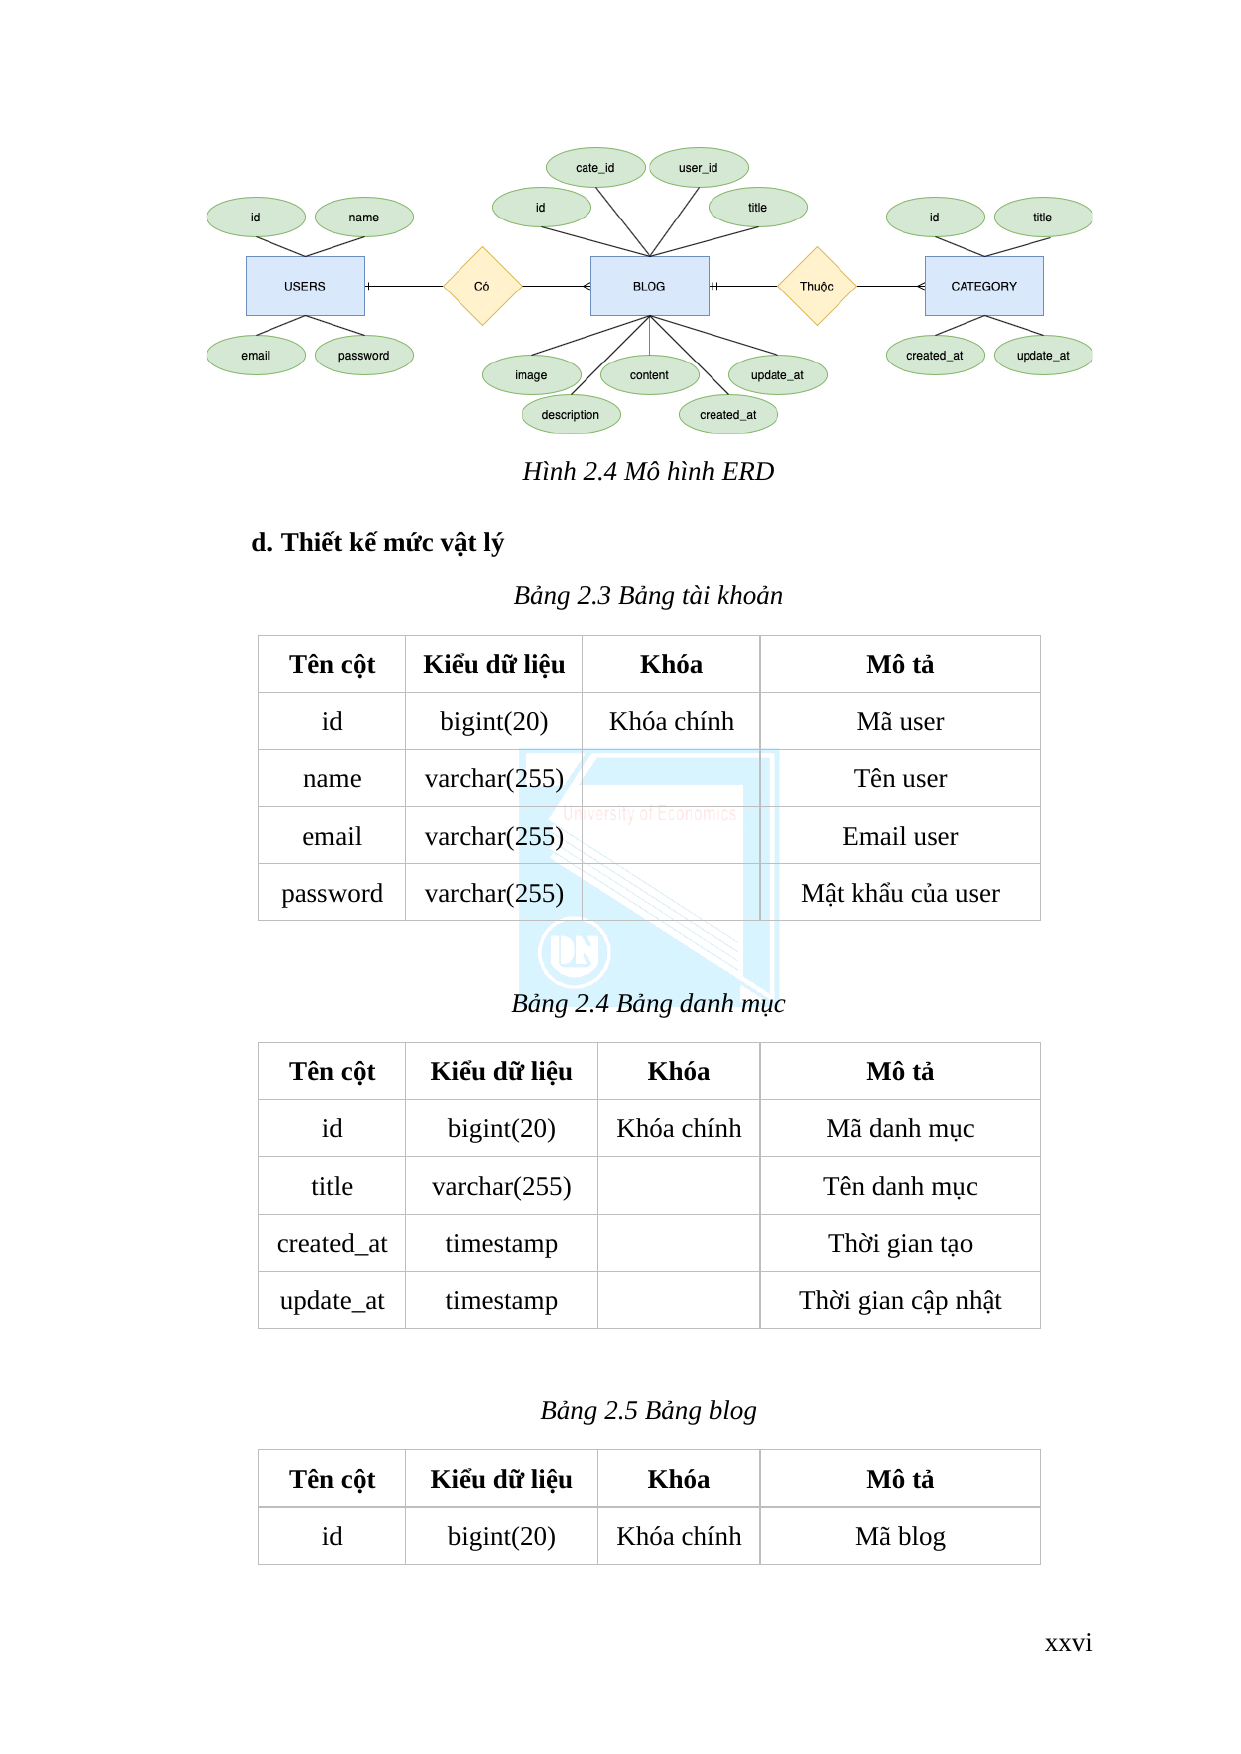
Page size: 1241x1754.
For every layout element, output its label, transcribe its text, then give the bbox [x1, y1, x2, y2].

table_cell title [259, 1157, 405, 1213]
table_cell id [259, 693, 405, 749]
table_cell bigint(20) [406, 693, 582, 749]
table_header Khóa [598, 1043, 759, 1099]
table_header Tên cột [259, 636, 405, 692]
table_cell bigint(20) [406, 1508, 597, 1564]
table_header Mô tả [761, 1043, 1040, 1099]
table_header Mô tả [761, 1450, 1040, 1506]
table_header Kiểu dữ liệu [406, 636, 582, 692]
table_cell Mã danh mục [761, 1100, 1040, 1156]
table_cell id [259, 1100, 405, 1156]
table_header Mô tả [761, 636, 1040, 692]
table_header Tên cột [259, 1043, 405, 1099]
table_cell timestamp [406, 1215, 597, 1271]
table_cell [583, 864, 759, 920]
table_header Kiểu dữ liệu [406, 1450, 597, 1506]
table_cell created_at [259, 1215, 405, 1271]
table_cell Tên user [761, 750, 1040, 806]
table_cell Mã user [761, 693, 1040, 749]
table_cell name [259, 750, 405, 806]
text Bảng 2.3 Bảng tài khoản [207, 579, 1092, 611]
table_cell [583, 750, 759, 806]
table_cell [598, 1215, 759, 1271]
table_cell password [259, 864, 405, 920]
table_cell email [259, 807, 405, 863]
table_cell Tên danh mục [761, 1157, 1040, 1213]
text Bảng 2.5 Bảng blog [207, 1394, 1092, 1425]
table_cell [583, 807, 759, 863]
table_header Khóa [598, 1450, 759, 1506]
table_cell update_at [259, 1272, 405, 1328]
table_cell Khóa chính [583, 693, 759, 749]
table_cell varchar(255) [406, 1157, 597, 1213]
table_cell Khóa chính [598, 1508, 759, 1564]
picture [206, 147, 1093, 434]
table_cell Khóa chính [598, 1100, 759, 1156]
table_cell [598, 1272, 759, 1328]
text Bảng 2.4 Bảng danh mục [207, 987, 1092, 1018]
text Hình 2.4 Mô hình ERD [207, 455, 1092, 486]
subtitle Thiết kế mức vật lý [251, 527, 1092, 558]
table_cell bigint(20) [406, 1100, 597, 1156]
table_header Khóa [583, 636, 759, 692]
table_cell varchar(255) [406, 750, 582, 806]
table_cell varchar(255) [406, 864, 582, 920]
table_header Kiểu dữ liệu [406, 1043, 597, 1099]
table_cell Thời gian tạo [761, 1215, 1040, 1271]
table_cell timestamp [406, 1272, 597, 1328]
table_cell Mật khẩu của user [761, 864, 1040, 920]
table_cell Email user [761, 807, 1040, 863]
table_cell Mã blog [761, 1508, 1040, 1564]
table_header Tên cột [259, 1450, 405, 1506]
table_cell [598, 1157, 759, 1213]
table_cell Thời gian cập nhật [761, 1272, 1040, 1328]
table_cell id [259, 1508, 405, 1564]
table_cell varchar(255) [406, 807, 582, 863]
